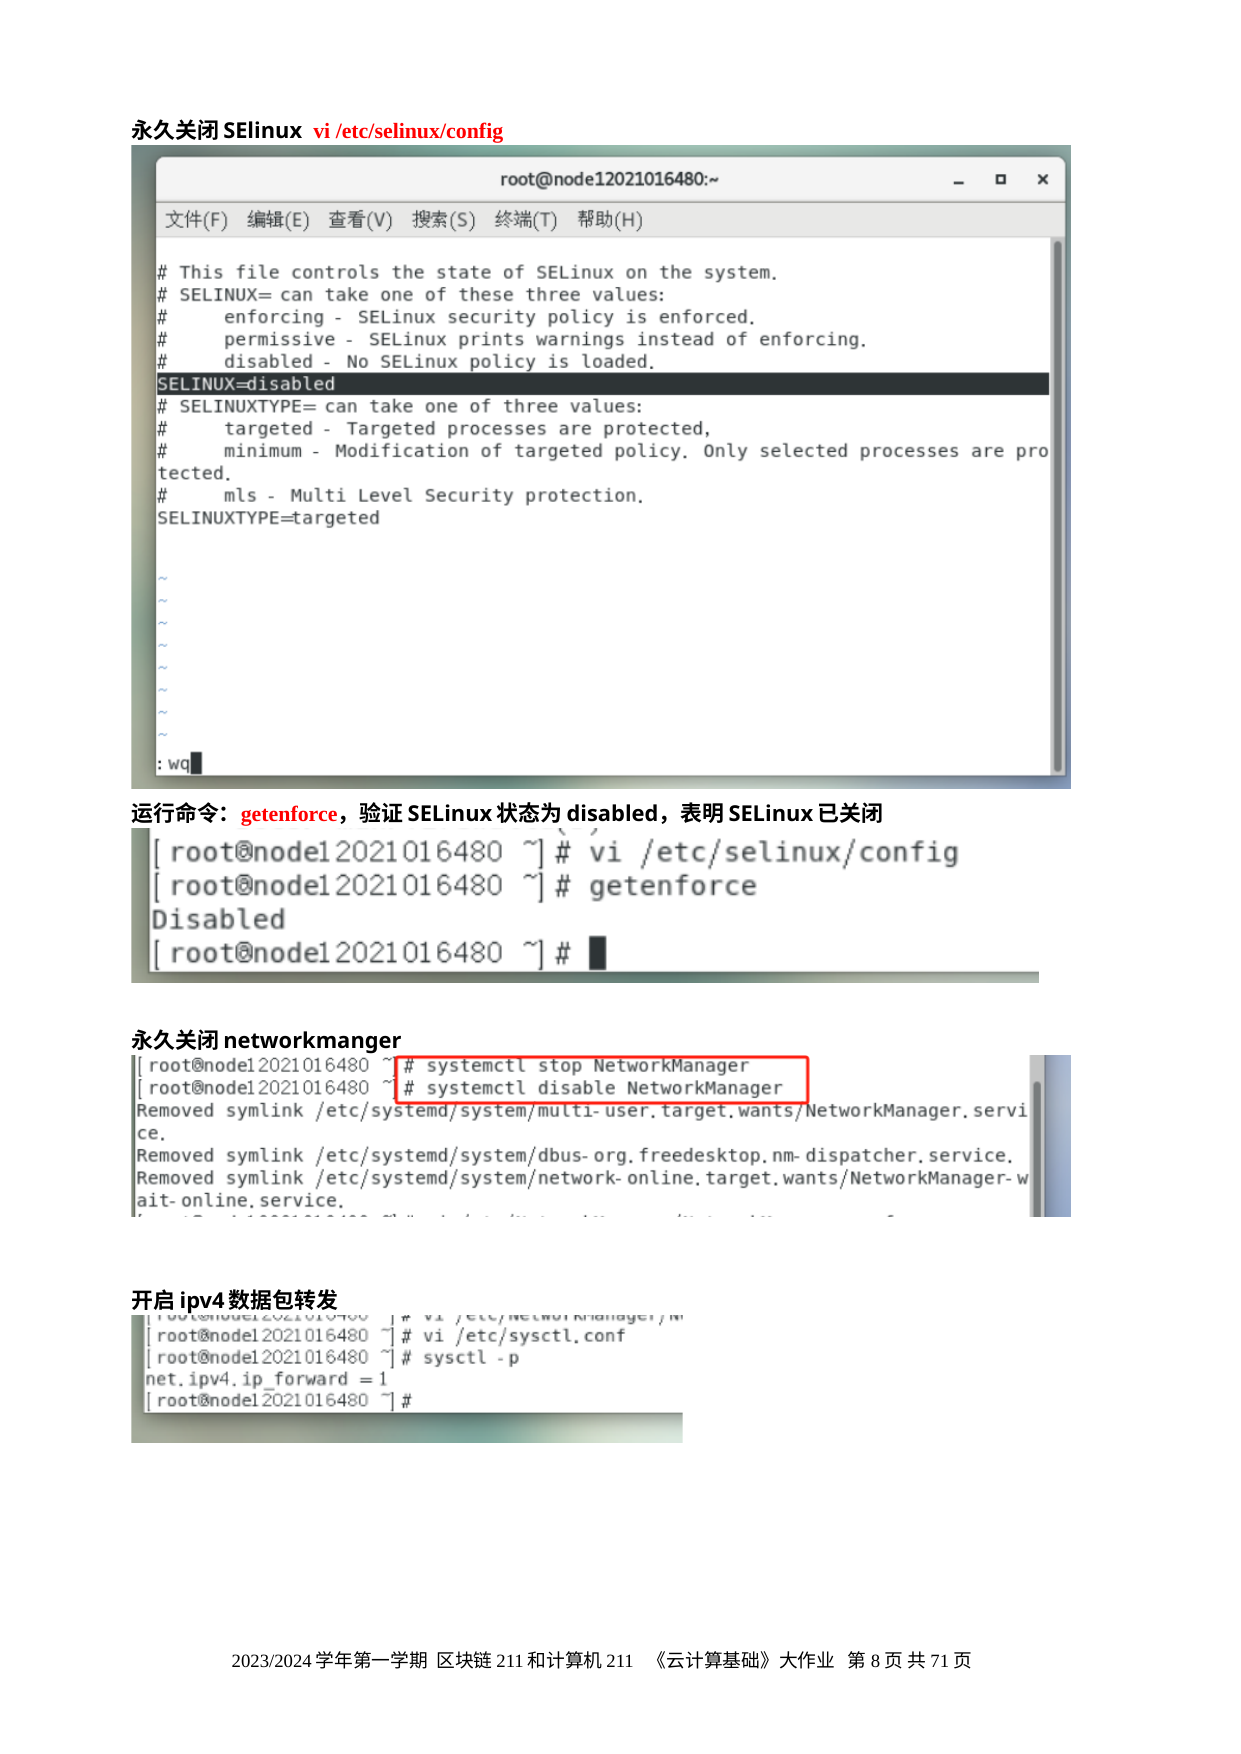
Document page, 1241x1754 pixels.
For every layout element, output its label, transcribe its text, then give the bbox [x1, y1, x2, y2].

picture [131, 1315, 683, 1443]
text 永久关闭networkmanger [131, 1023, 1072, 1056]
text 开启ipv4数据包转发 [131, 1283, 1072, 1316]
picture [131, 145, 1071, 789]
picture [131, 828, 1039, 983]
picture [131, 1055, 1071, 1217]
text 永久关闭SElinux vi /etc/selinux/config [131, 113, 1072, 146]
text 运行命令：getenforce，验证SELinux状态为disabled，表明SELinux已关闭 [131, 796, 1072, 828]
